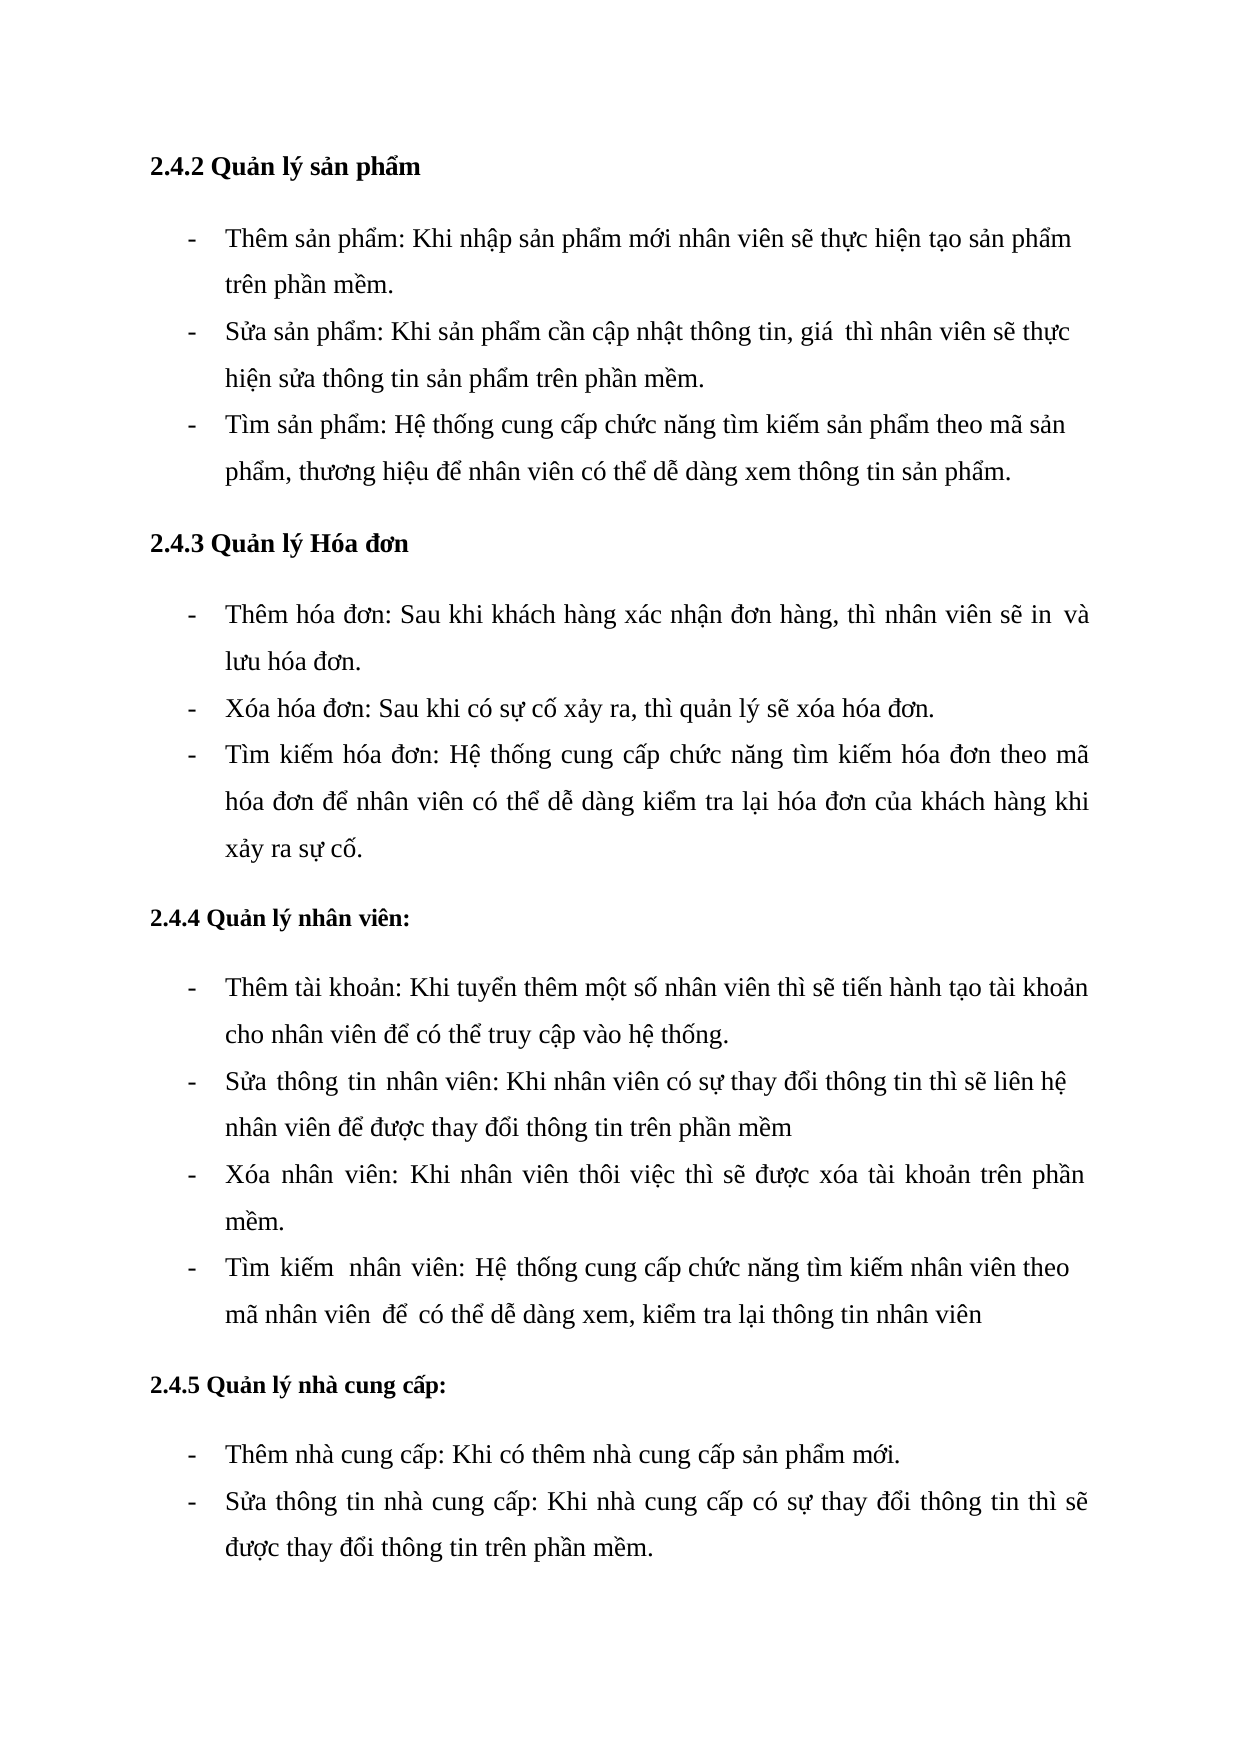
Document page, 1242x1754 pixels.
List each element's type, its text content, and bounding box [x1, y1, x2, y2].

list Quản lý nhà cung cấp: [150, 1370, 1229, 1399]
list Sửa thông tin nhà cung cấp: Khi nhà cung cấp có sự thay đổi thông tin thì sẽ được thay đổi thông tin trên phần mềm. [187, 1485, 1090, 1563]
list Tìm kiếm hóa đơn: Hệ thống cung cấp chức năng tìm kiếm hóa đơn theo mã hóa đơn để nhân viên có thể dễ dàng kiểm tra lại hóa đơn của khách hàng khi xảy ra sự cố. [187, 738, 1090, 863]
subtitle Quản lý sản phẩm [150, 150, 1229, 181]
list Xóa nhân viên: Khi nhân viên thôi việc thì sẽ được xóa tài khoản trên phần mềm. [187, 1158, 1090, 1236]
list Thêm nhà cung cấp: Khi có thêm nhà cung cấp sản phẩm mới. [187, 1438, 1229, 1469]
list Tìm kiếm nhân viên: Hệ thống cung cấp chức năng tìm kiếm nhân viên theo mã nhân viên để có thể dễ dàng xem, kiểm tra lại thông tin nhân viên [187, 1252, 1090, 1329]
list Thêm hóa đơn: Sau khi khách hàng xác nhận đơn hàng, thì nhân viên sẽ in và lưu hóa đơn. [187, 598, 1089, 676]
list Thêm tài khoản: Khi tuyển thêm một số nhân viên thì sẽ tiến hành tạo tài khoản cho nhân viên để có thể truy cập vào hệ thống. [187, 972, 1090, 1049]
list Sửa sản phẩm: Khi sản phẩm cần cập nhật thông tin, giá thì nhân viên sẽ thực hiện sửa thông tin sản phẩm trên phần mềm. [187, 315, 1090, 393]
list Xóa hóa đơn: Sau khi có sự cố xảy ra, thì quản lý sẽ xóa hóa đơn. [187, 692, 1229, 723]
subtitle Quản lý Hóa đơn [150, 527, 1229, 558]
list Sửa thông tin nhân viên: Khi nhân viên có sự thay đổi thông tin thì sẽ liên hệ nhân viên để được thay đổi thông tin trên phần mềm [187, 1065, 1090, 1143]
list Quản lý nhân viên: [150, 903, 1229, 932]
list Thêm sản phẩm: Khi nhập sản phẩm mới nhân viên sẽ thực hiện tạo sản phẩm trên phần mềm. [187, 222, 1090, 299]
list Tìm sản phẩm: Hệ thống cung cấp chức năng tìm kiếm sản phẩm theo mã sản phẩm, thương hiệu để nhân viên có thể dễ dàng xem thông tin sản phẩm. [187, 408, 1090, 486]
